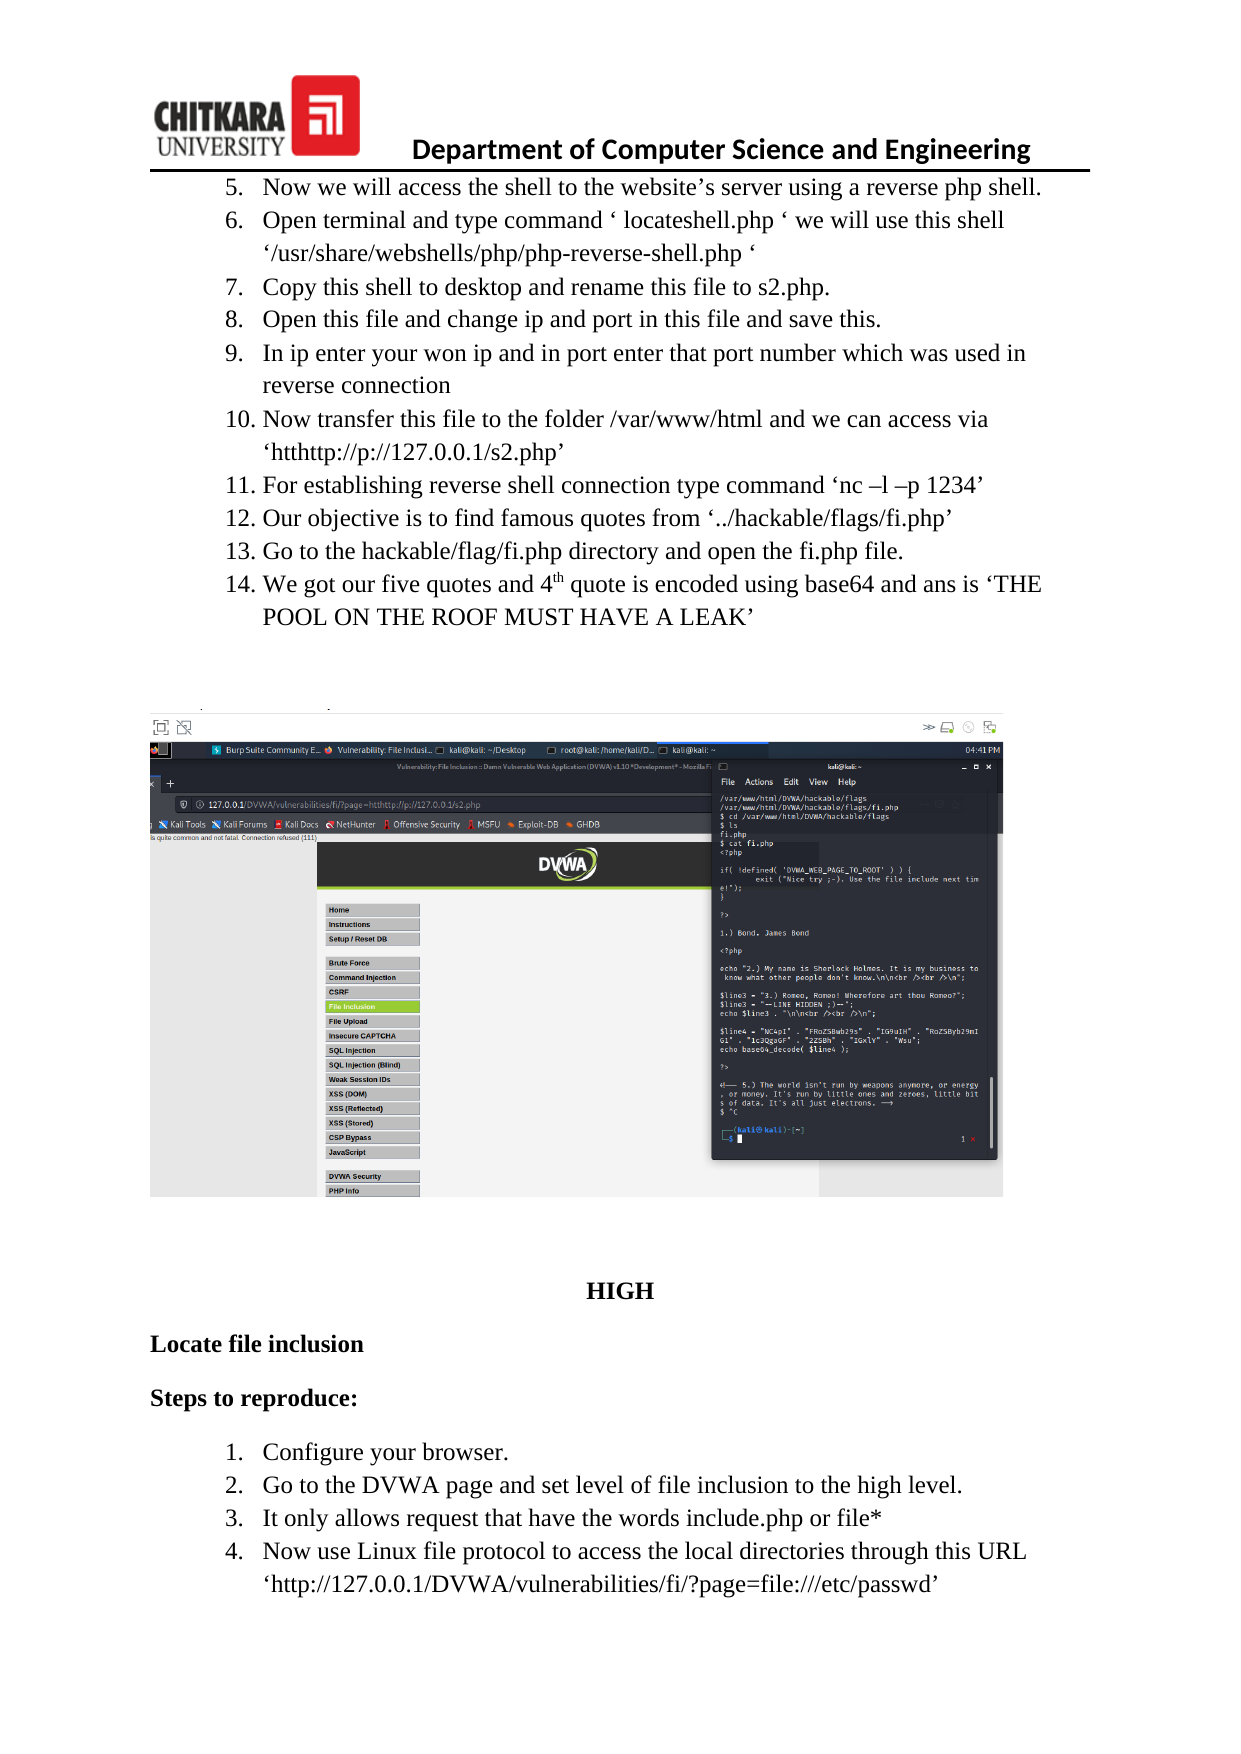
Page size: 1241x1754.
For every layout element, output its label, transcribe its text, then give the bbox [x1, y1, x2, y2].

list Open this file and change ip and port in this file and save this. [225, 304, 1090, 333]
list Configure your browser. [225, 1437, 1090, 1466]
list Copy this shell to desktop and rename this file to s2.php. [225, 272, 1090, 300]
text Steps to reproduce: [150, 1383, 1090, 1412]
list Go to the hackable/flag/fi.php directory and open the fi.php file. [225, 536, 1090, 564]
list Now transfer this file to the folder /var/www/html and we can access via ‘htthttp://p://127.0.0.1/s2.php’ [225, 404, 1090, 465]
list Our objective is to find famous quotes from ‘../hackable/flags/fi.php’ [225, 503, 1090, 531]
list In ip enter your won ip and in port enter that port number which was used in reverse connection [225, 338, 1090, 399]
list It only allows request that have the words include.php or file* [225, 1503, 1090, 1532]
list Now we will access the shell to the website’s server using a reverse php shell. [225, 172, 1090, 201]
text HIGH [150, 1276, 1090, 1304]
list Now use Linux file protocol to access the local directories through this URL ‘http://127.0.0.1/DVWA/vulnerabilities/fi/?page=file:///etc/passwd’ [225, 1536, 1090, 1598]
text Locate file inclusion [150, 1329, 1090, 1358]
list Open terminal and type command ‘ locateshell.php ‘ we will use this shell ‘/usr/share/webshells/php/php-reverse-shell.php ‘ [225, 206, 1090, 267]
list For establishing reverse shell connection type command ‘nc –l –p 1234’ [225, 470, 1090, 498]
list We got our five quotes and 4th quote is encoded using base64 and ans is ‘THE POOL ON THE ROOF MUST HAVE A LEAK’ [225, 569, 1090, 631]
list Go to the DVWA page and set level of file inclusion to the high level. [225, 1470, 1090, 1499]
picture [150, 709, 1004, 1197]
